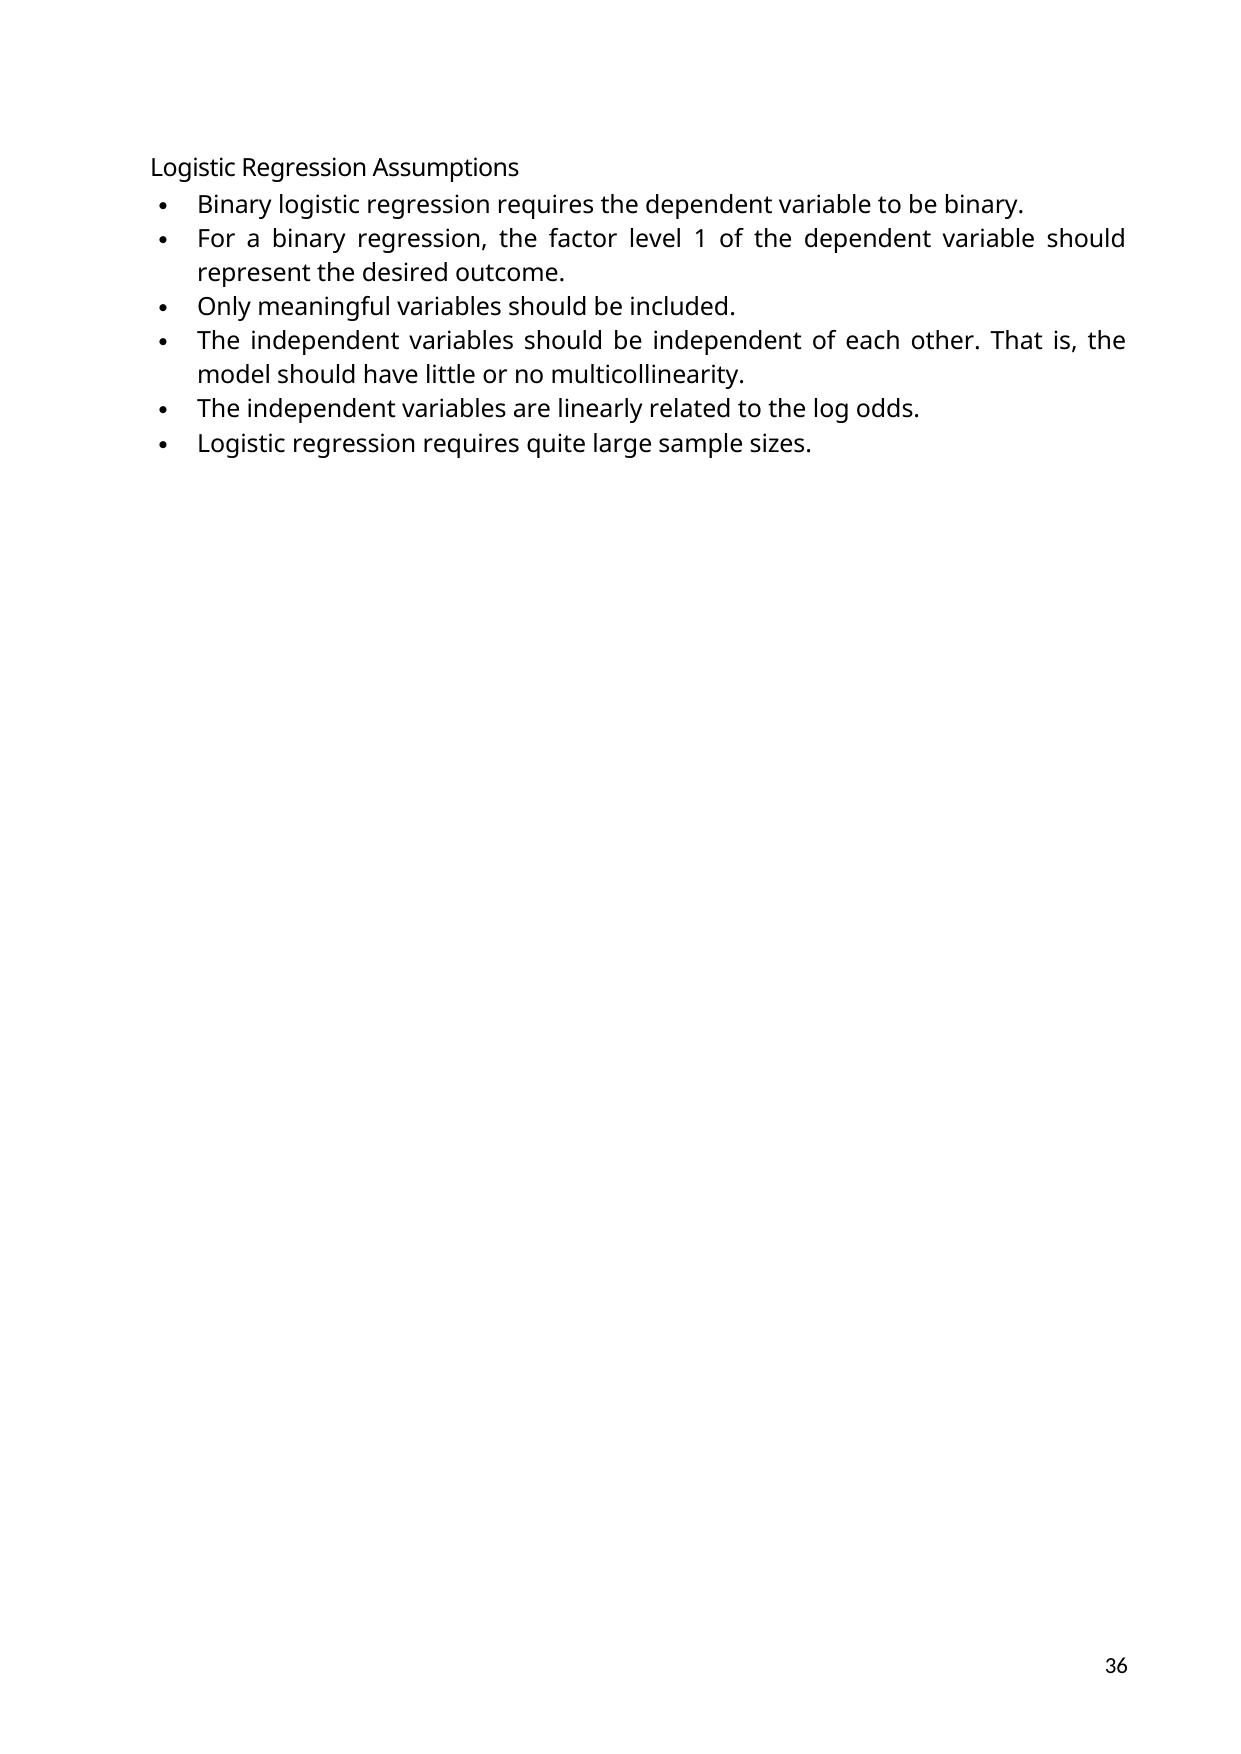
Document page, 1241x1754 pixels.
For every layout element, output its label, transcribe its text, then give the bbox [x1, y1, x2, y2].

list Binary logistic regression requires the dependent variable to be binary. [159, 187, 1128, 221]
list For a binary regression, the factor level 1 of the dependent variable should represent the desired outcome. [159, 221, 1128, 289]
list The independent variables should be independent of each other. That is, the model should have little or no multicollinearity. [159, 323, 1128, 391]
list Only meaningful variables should be included. [159, 289, 1128, 323]
list Logistic regression requires quite large sample sizes. [159, 425, 1128, 459]
list The independent variables are linearly related to the log odds. [159, 391, 1128, 425]
subtitle Logistic Regression Assumptions [150, 150, 1128, 184]
